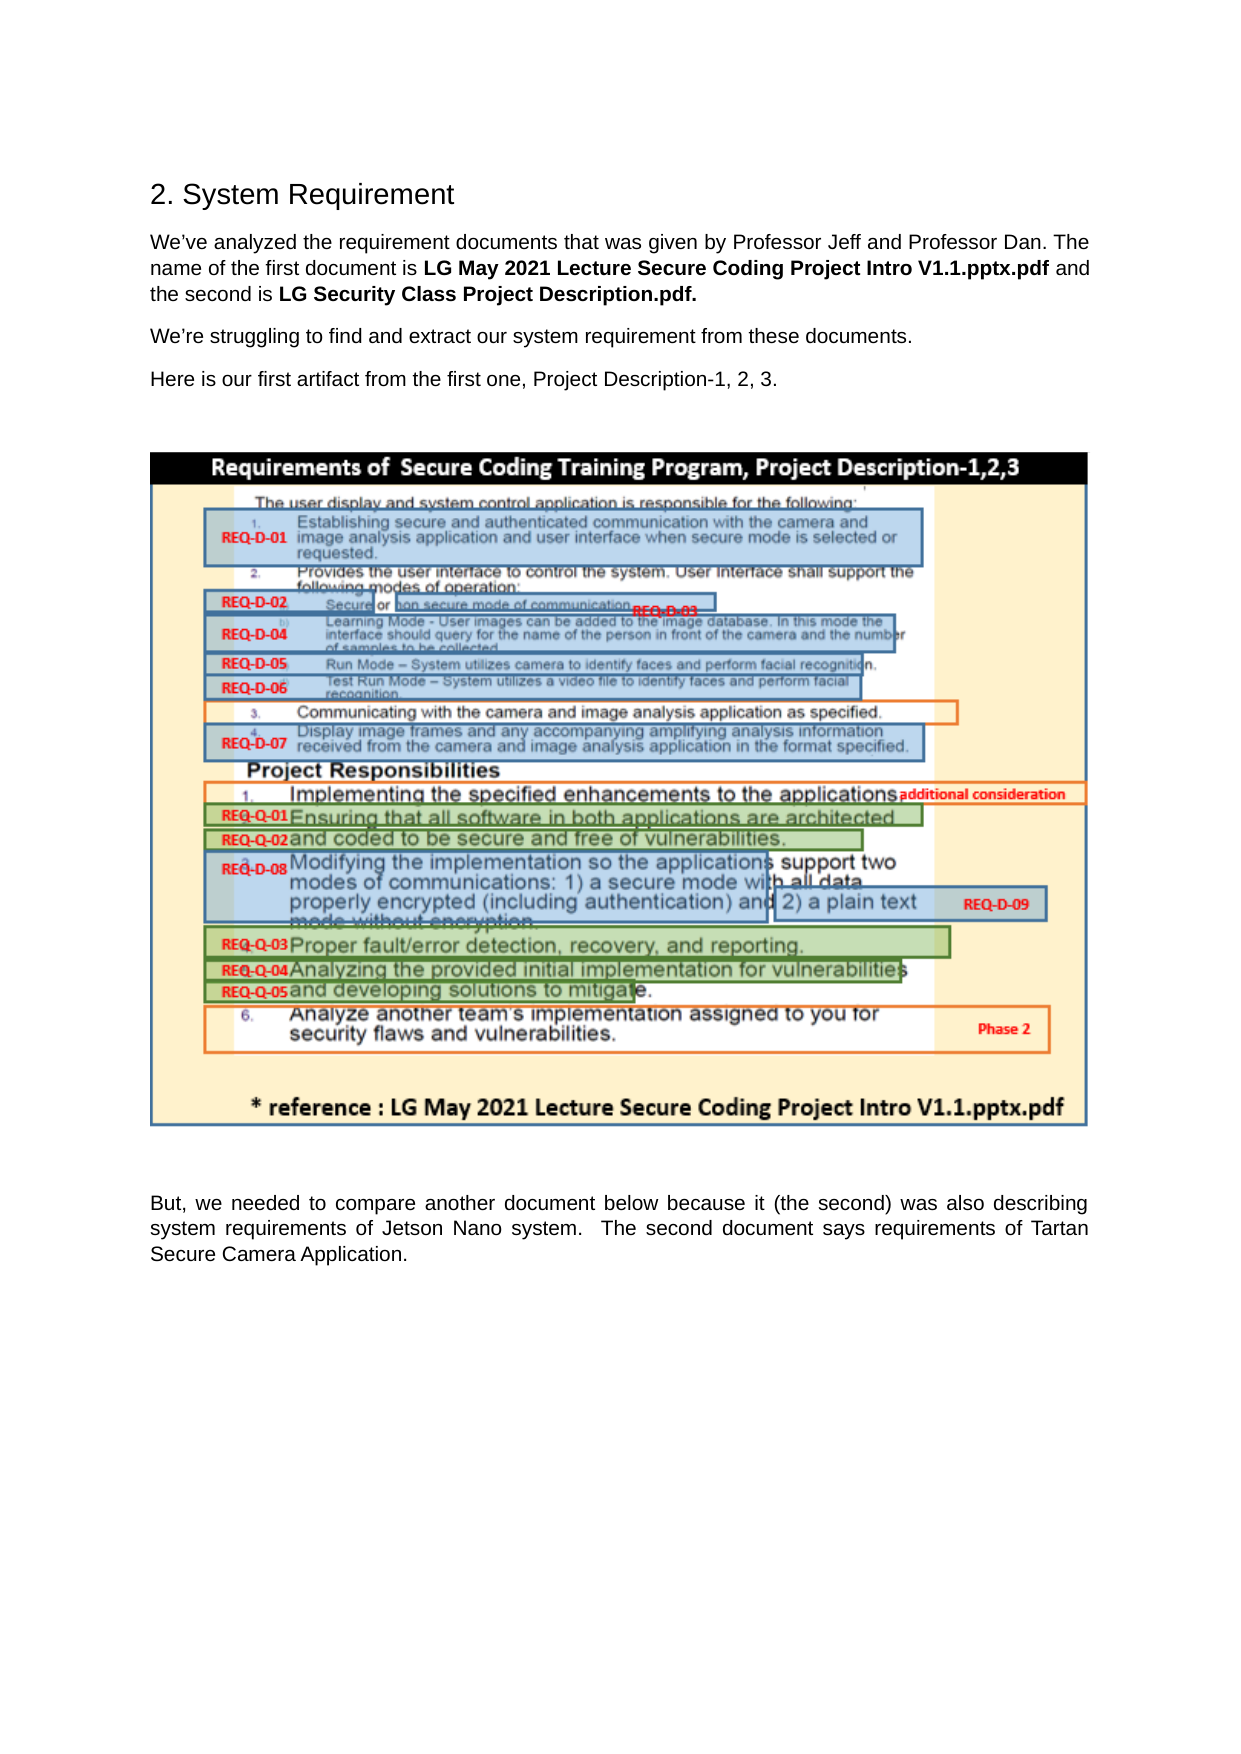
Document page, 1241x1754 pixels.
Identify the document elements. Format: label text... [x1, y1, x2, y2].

text Here is our first artifact from the first one, Project Description-1, 2, 3. [150, 367, 1090, 391]
picture [150, 452, 1091, 1128]
text We’ve analyzed the requirement documents that was given by Professor Jeff and Professor Dan. The name of the first document is LG May 2021 Lecture Secure Coding Project Intro V1.1.pptx.pdf and the second is LG Security Class Project Description.pdf. [150, 230, 1090, 306]
text We’re struggling to find and extract our system requirement from these documents. [150, 324, 1090, 348]
text But, we needed to compare another document below because it (the second) was also describing system requirements of Jetson Nano system. The second document says requirements of Tartan Secure Camera Application. [150, 1190, 1090, 1266]
subtitle 2. System Requirement [150, 177, 1090, 211]
